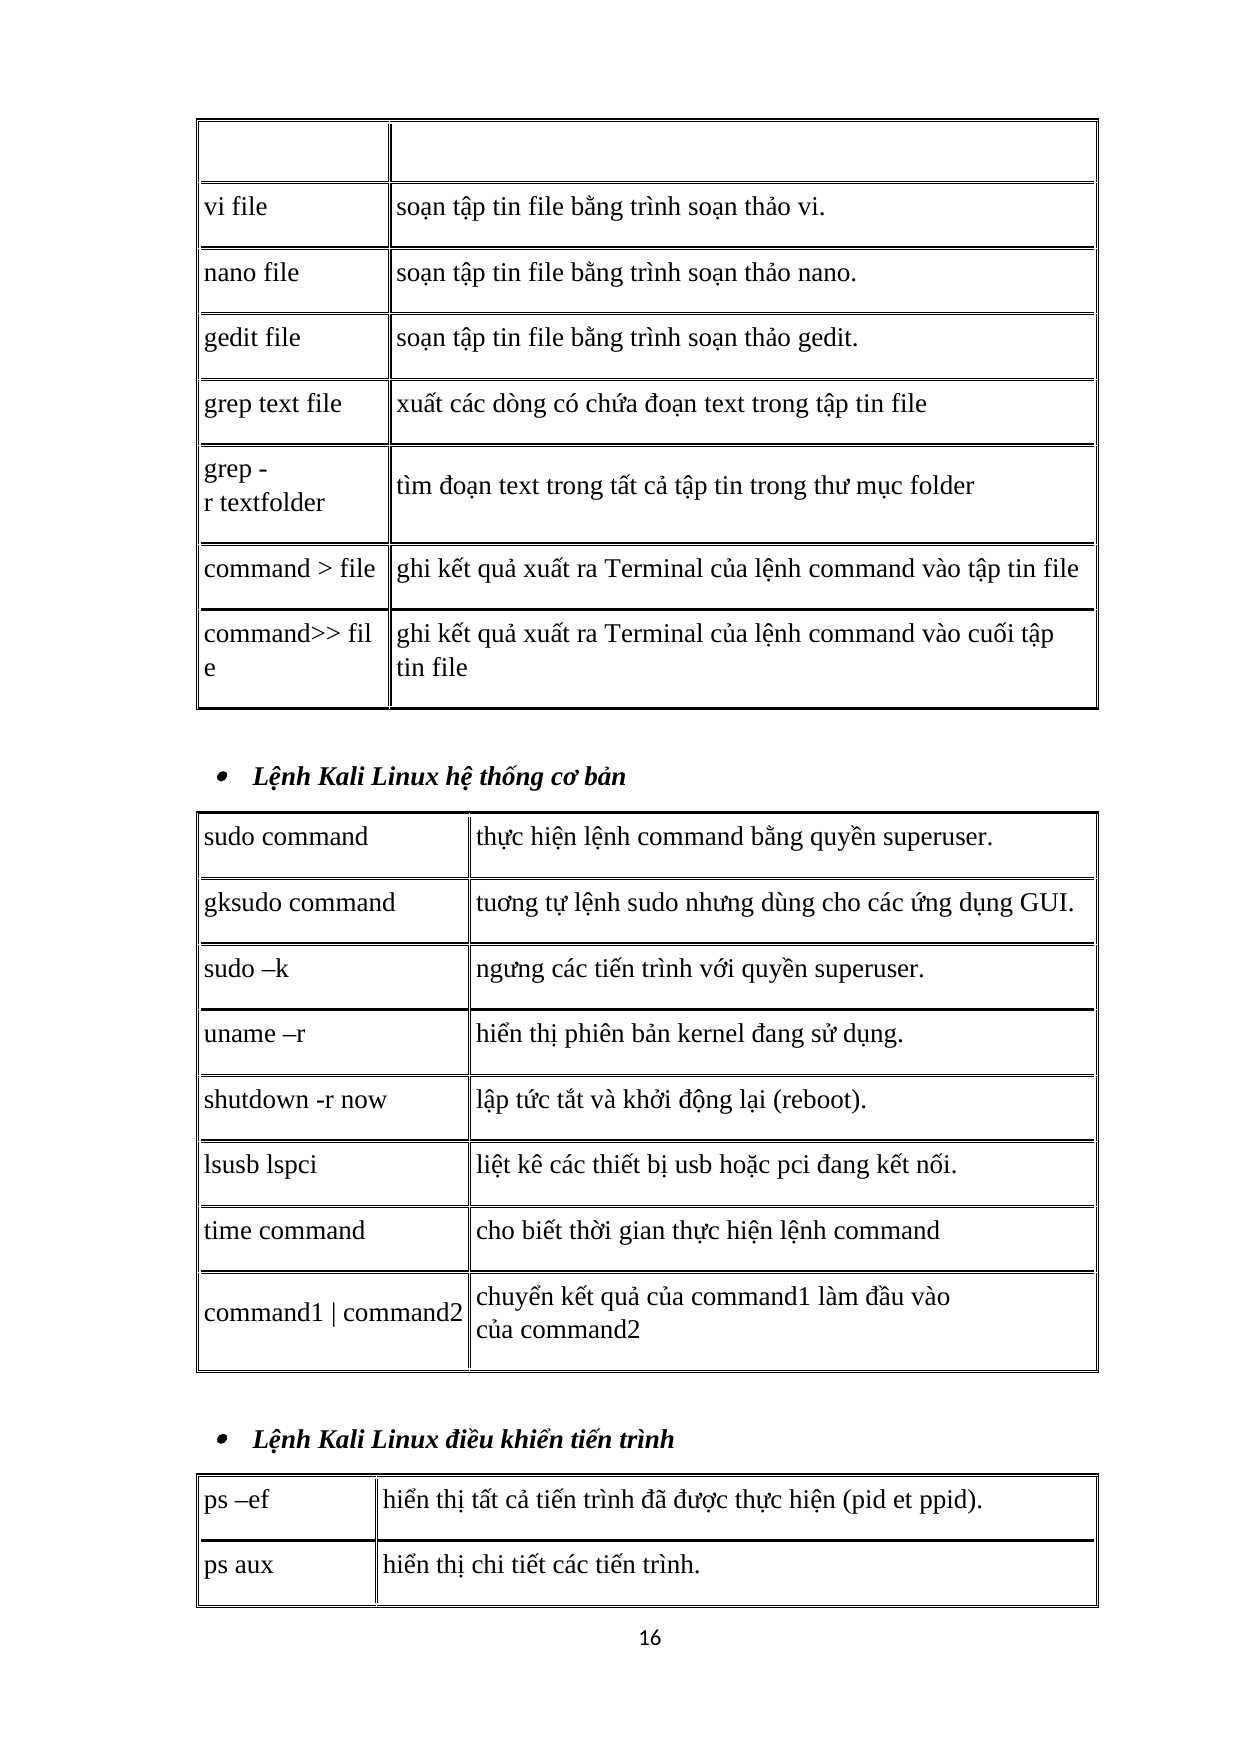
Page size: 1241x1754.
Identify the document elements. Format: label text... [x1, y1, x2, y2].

table_cell xuất các dòng có chứa đoạn text trong tập tin file [392, 378, 1096, 443]
table_cell ngưng các tiến trình với quyền superuser. [471, 942, 1096, 1008]
table_cell liệt kê các thiết bị usb hoặc pci đang kết nối. [471, 1139, 1096, 1205]
table_cell tail -n file [199, 120, 390, 181]
list Lệnh Kali Linux hệ thống cơ bản [215, 761, 1122, 792]
table_cell grep text file [199, 378, 388, 443]
table_header ps –ef [199, 1477, 376, 1539]
table_cell hiển thị chi tiết các tiến trình. [376, 1539, 1096, 1604]
table_cell chuyển kết quả của command1 làm đầu vào của command2 [470, 1270, 1096, 1369]
table_cell soạn tập tin file bằng trình soạn thảo nano. [392, 246, 1096, 312]
table_cell time command [198, 1205, 469, 1270]
table_cell lsusb lspci [199, 1139, 468, 1205]
table_cell ghi kết quả xuất ra Terminal của lệnh command vào cuối tập tin file [390, 608, 1097, 707]
table_cell vi file [198, 181, 390, 246]
table_cell gksudo command [198, 877, 469, 942]
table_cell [390, 122, 1096, 181]
table_header hiển thị tất cả tiến trình đã được thực hiện (pid et ppid). [376, 1477, 1096, 1539]
table_cell command1 | command2 [199, 1270, 469, 1369]
table_cell grep -r textfolder [199, 443, 388, 542]
table_header sudo command [199, 814, 469, 877]
list Lệnh Kali Linux điều khiển tiến trình [215, 1423, 1122, 1454]
table_cell command > file [199, 542, 388, 608]
table_cell tuơng tự lệnh sudo nhưng dùng cho các ứng dụng GUI. [470, 877, 1097, 942]
table_cell lập tức tắt và khởi động lại (reboot). [471, 1074, 1096, 1139]
table_cell ps aux [199, 1539, 376, 1604]
table_cell gedit file [198, 312, 390, 377]
table_cell nano file [199, 246, 388, 312]
table_cell soạn tập tin file bằng trình soạn thảo vi. [390, 181, 1097, 246]
table_cell cho biết thời gian thực hiện lệnh command [470, 1205, 1097, 1270]
table_cell tìm đoạn text trong tất cả tập tin trong thư mục folder [392, 443, 1096, 542]
table_cell sudo –k [199, 942, 468, 1008]
table_cell hiển thị phiên bản kernel đang sử dụng. [471, 1008, 1097, 1073]
table_cell command>> file [198, 608, 390, 707]
table_cell ghi kết quả xuất ra Terminal của lệnh command vào tập tin file [392, 542, 1096, 608]
table_cell soạn tập tin file bằng trình soạn thảo gedit. [390, 312, 1097, 377]
table_cell shutdown -r now [199, 1074, 468, 1139]
table_cell uname –r [198, 1008, 468, 1073]
table_header thực hiện lệnh command bằng quyền superuser. [470, 814, 1096, 877]
